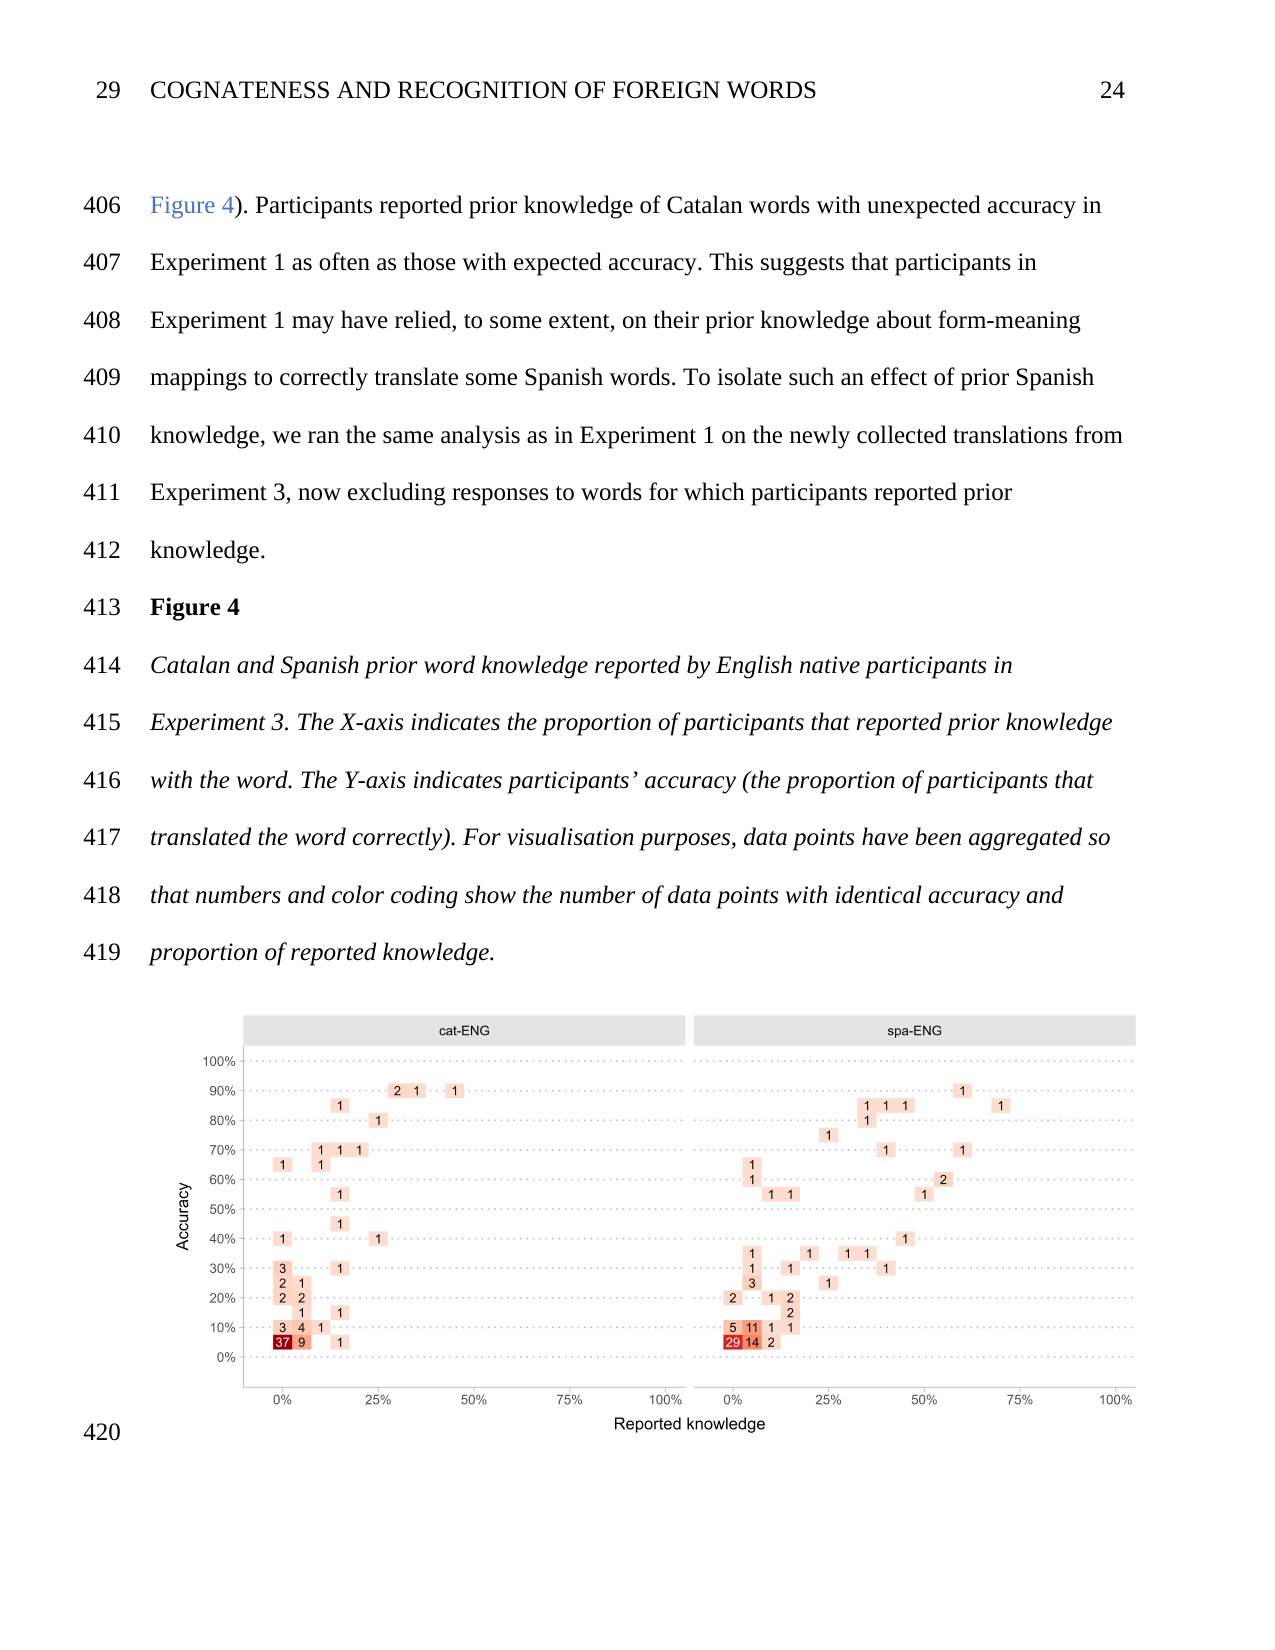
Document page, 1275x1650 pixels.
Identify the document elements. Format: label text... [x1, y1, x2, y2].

title Figure 4 [150, 592, 1125, 621]
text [150, 190, 1125, 564]
text Catalan and Spanish prior word knowledge reported by English native participants in Experiment 3. The X-axis indicates the proportion of participants that reported prior knowledge with the word. The Y-axis indicates participants’ accuracy (the proportion of participants that translated the word correctly). For visualisation purposes, data points have been aggregated so that numbers and color coding show the number of data points with identical accuracy and proportion of reported knowledge. [150, 650, 1125, 966]
picture [168, 1007, 1144, 1441]
